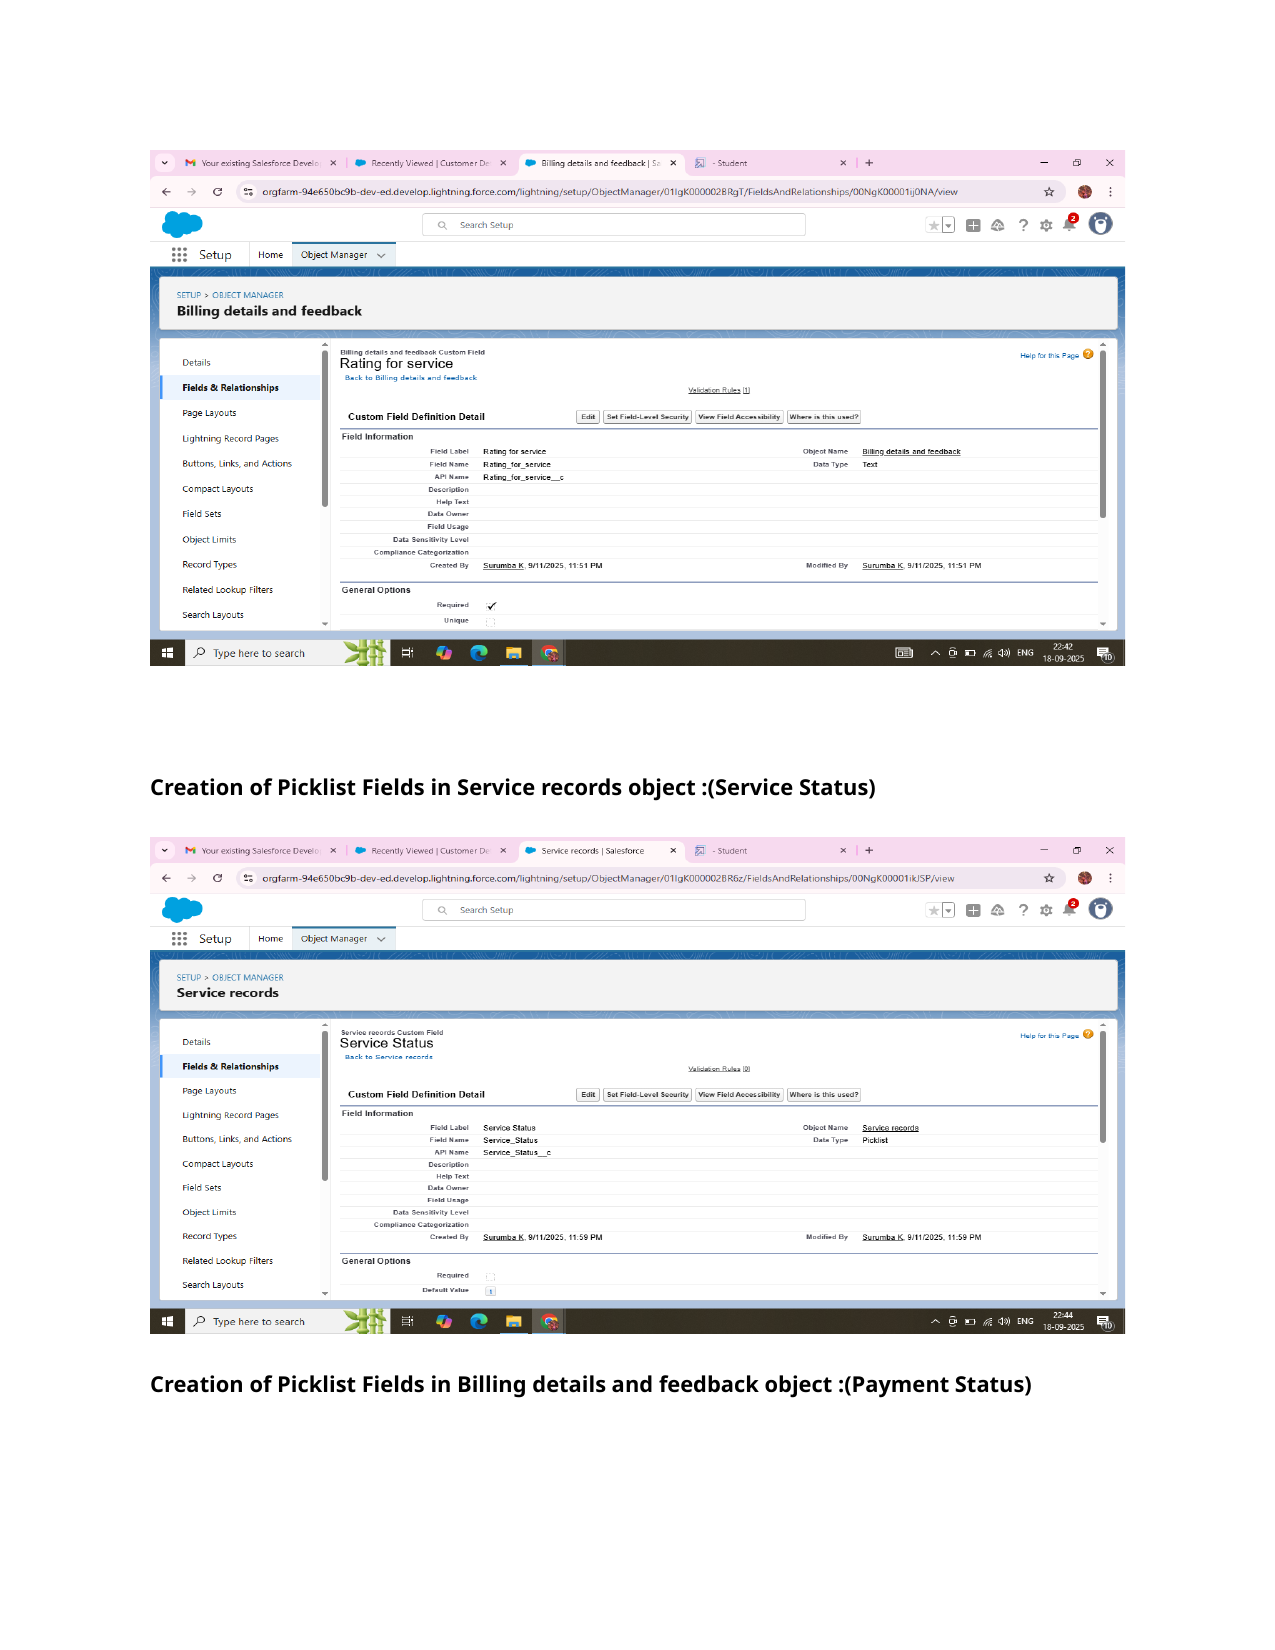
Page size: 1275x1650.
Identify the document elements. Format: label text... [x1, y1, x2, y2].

text Creation of Picklist Fields in Service records object :(Service Status) [150, 772, 1125, 802]
picture [150, 150, 1125, 666]
text Creation of Picklist Fields in Billing details and feedback object :(Payment Status) [150, 1369, 1125, 1399]
picture [150, 837, 1125, 1334]
